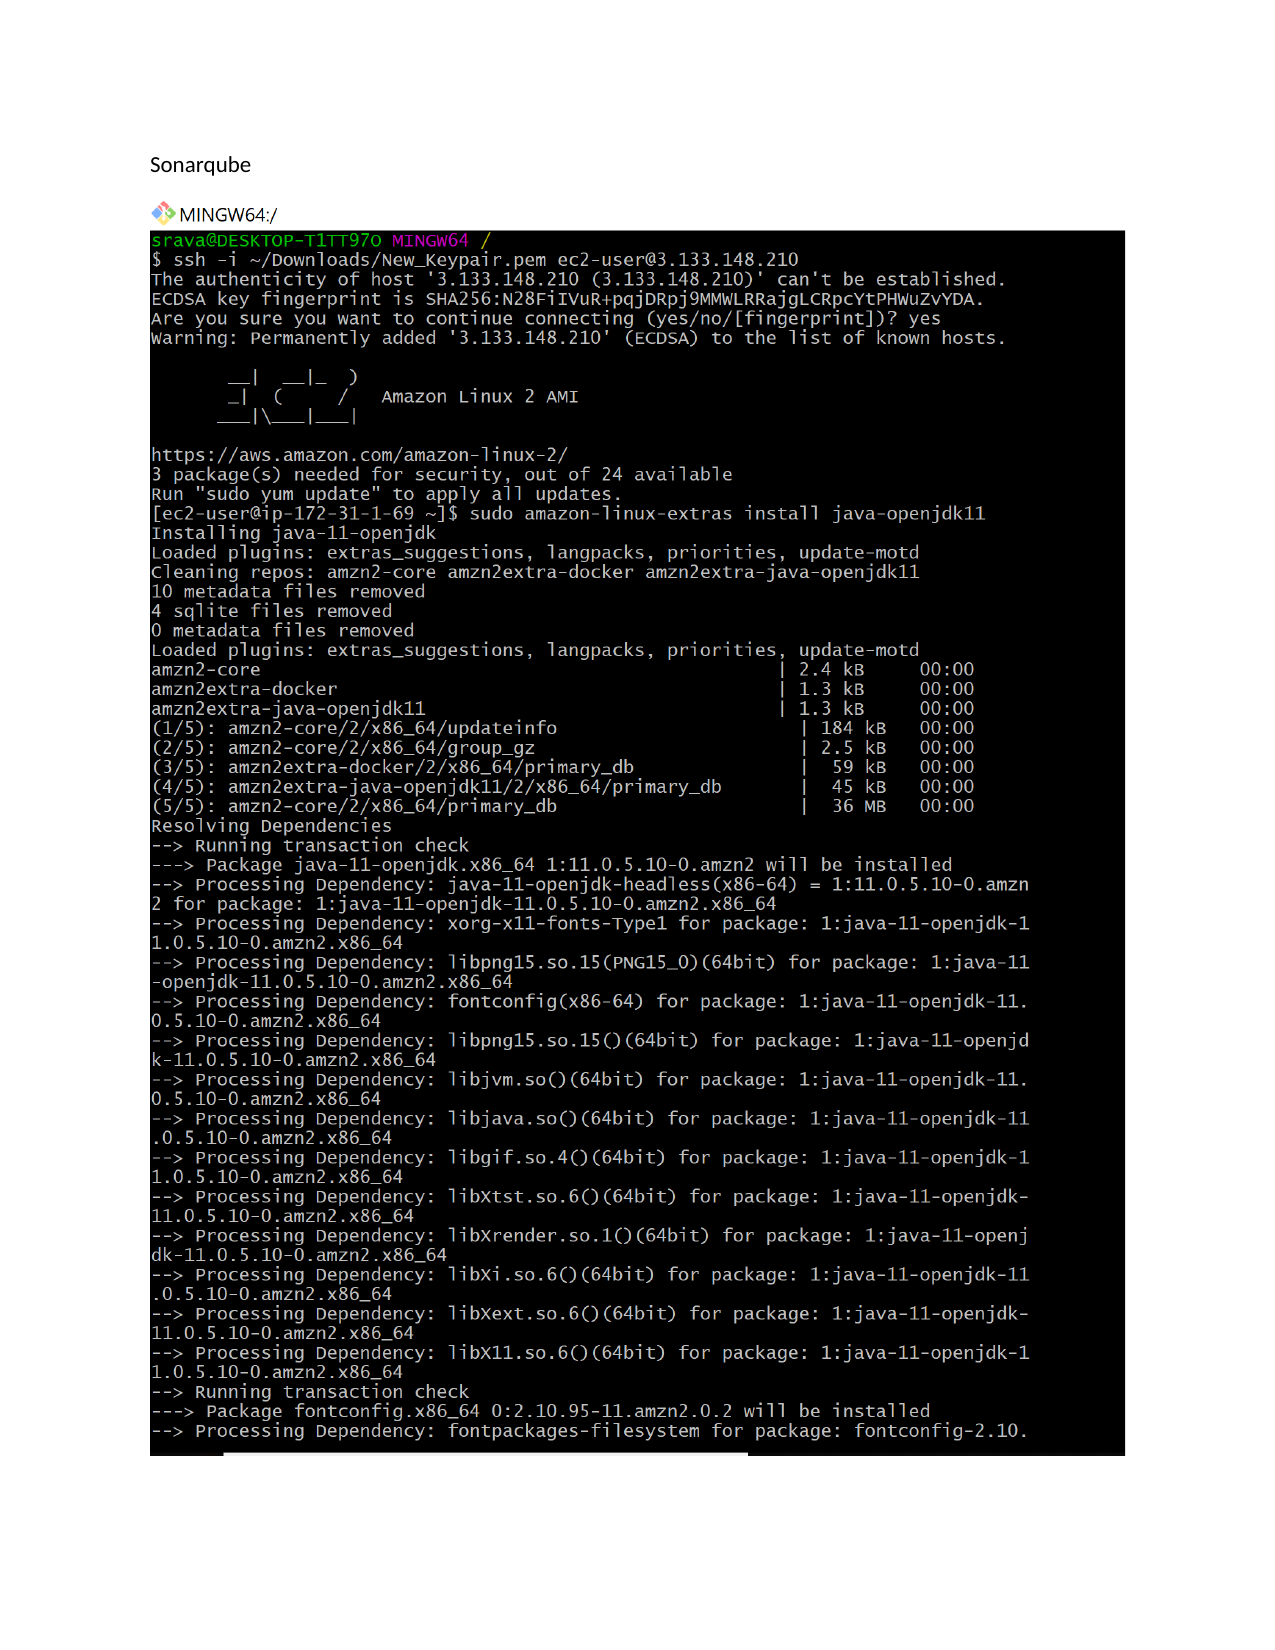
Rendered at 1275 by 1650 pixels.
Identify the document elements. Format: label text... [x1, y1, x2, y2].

text Sonarqube [150, 150, 1125, 178]
picture [150, 196, 1125, 1456]
